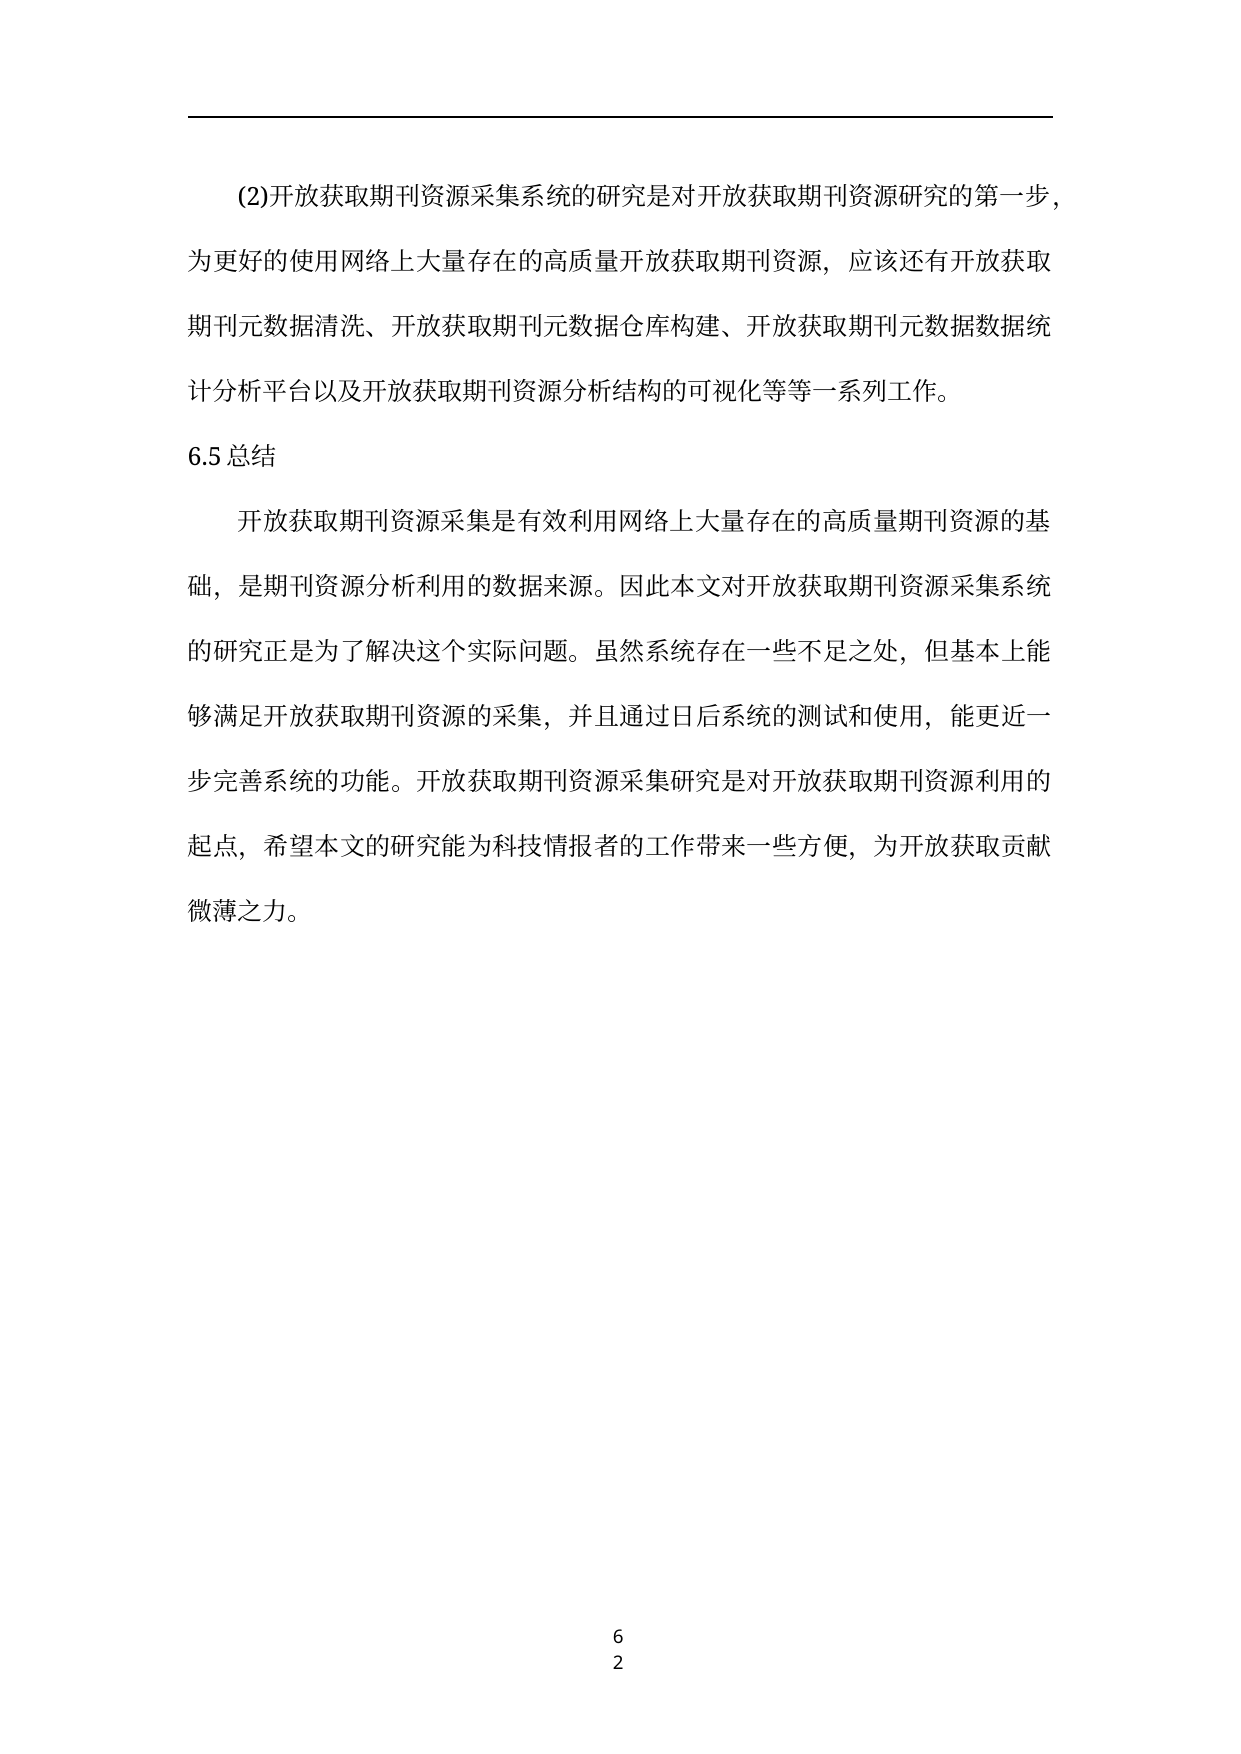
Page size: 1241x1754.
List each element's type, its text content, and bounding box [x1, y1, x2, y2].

text (2)开放获取期刊资源采集系统的研究是对开放获取期刊资源研究的第一步，为更好的使用网络上大量存在的高质量开放获取期刊资源，应该还有开放获取期刊元数据清洗、开放获取期刊元数据仓库构建、开放获取期刊元数据数据统计分析平台以及开放获取期刊资源分析结构的可视化等等一系列工作。 [187, 162, 1053, 422]
text 6.5总结 [187, 422, 1053, 487]
text 开放获取期刊资源采集是有效利用网络上大量存在的高质量期刊资源的基础，是期刊资源分析利用的数据来源。因此本文对开放获取期刊资源采集系统的研究正是为了解决这个实际问题。虽然系统存在一些不足之处，但基本上能够满足开放获取期刊资源的采集，并且通过日后系统的测试和使用，能更近一步完善系统的功能。开放获取期刊资源采集研究是对开放获取期刊资源利用的起点，希望本文的研究能为科技情报者的工作带来一些方便，为开放获取贡献微薄之力。 [187, 487, 1053, 942]
